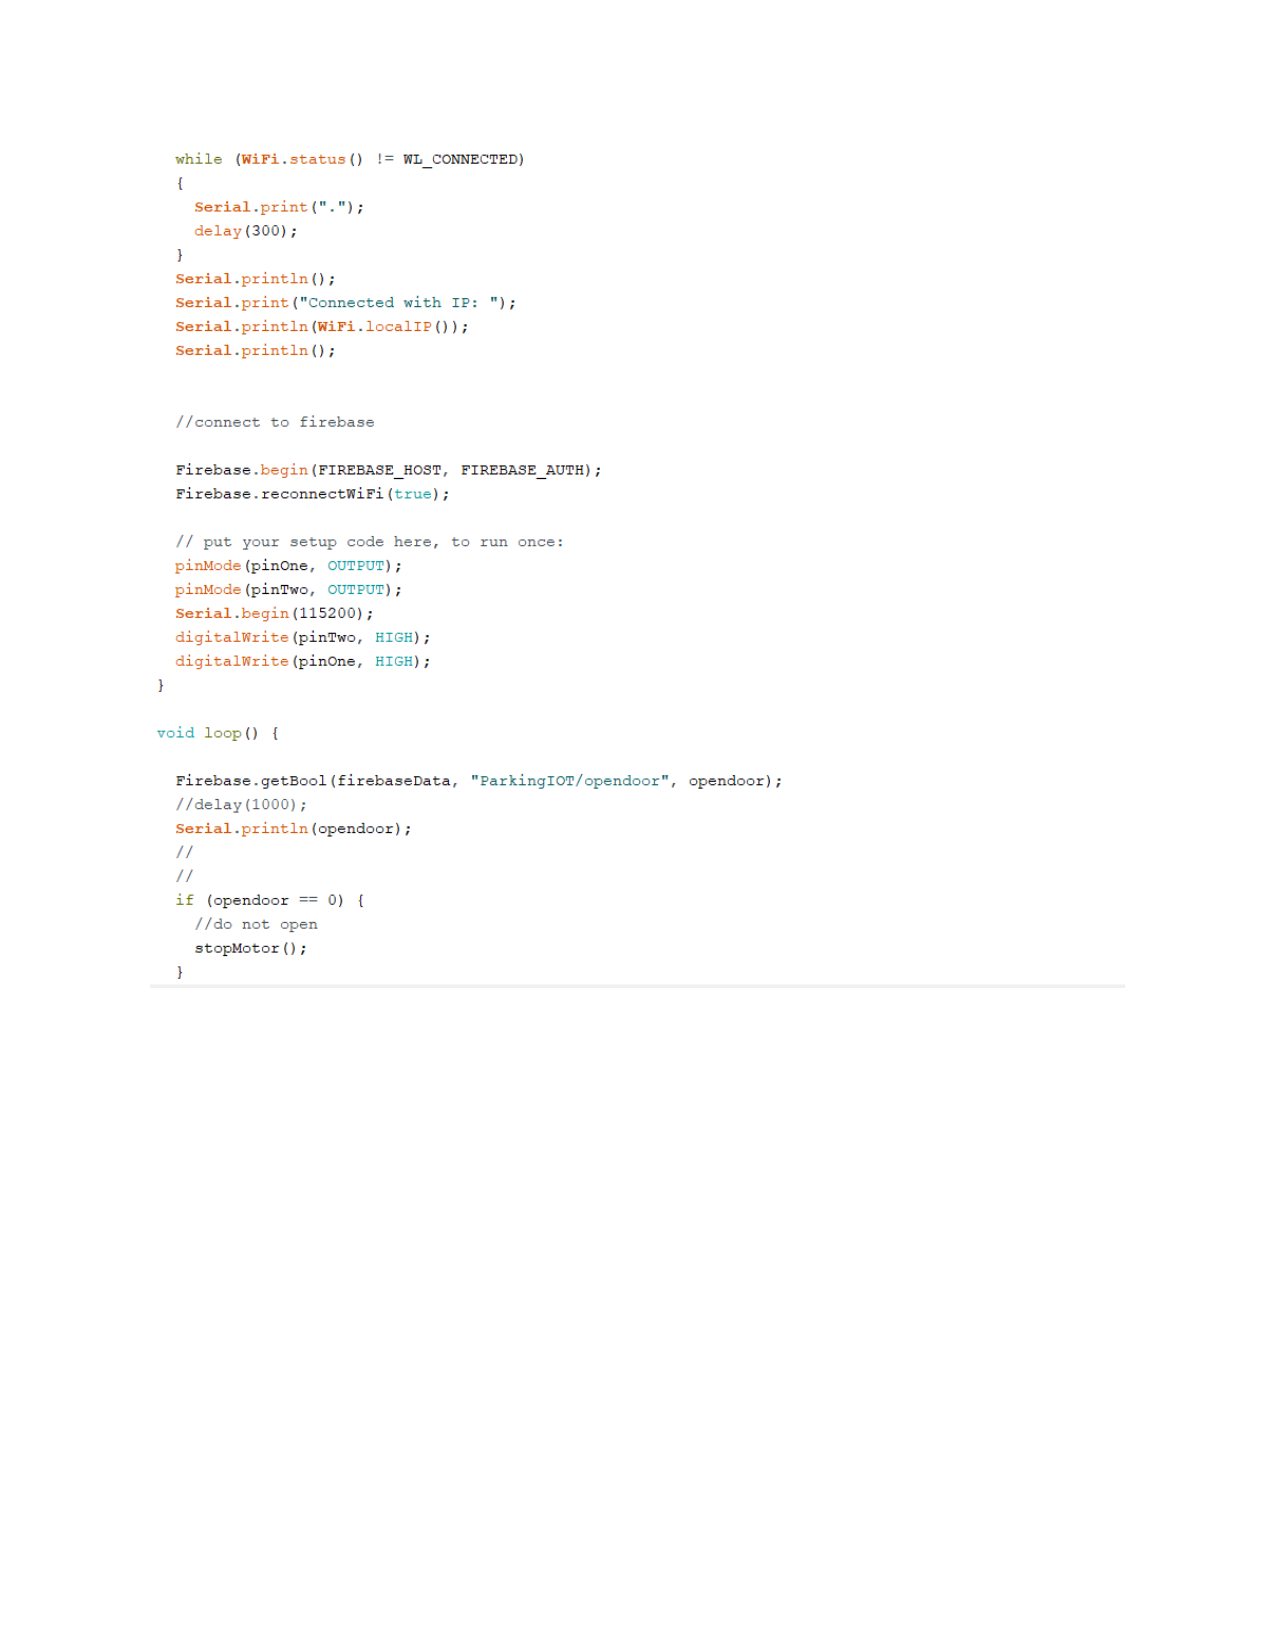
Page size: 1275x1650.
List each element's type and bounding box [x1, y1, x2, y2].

picture [150, 150, 1125, 988]
